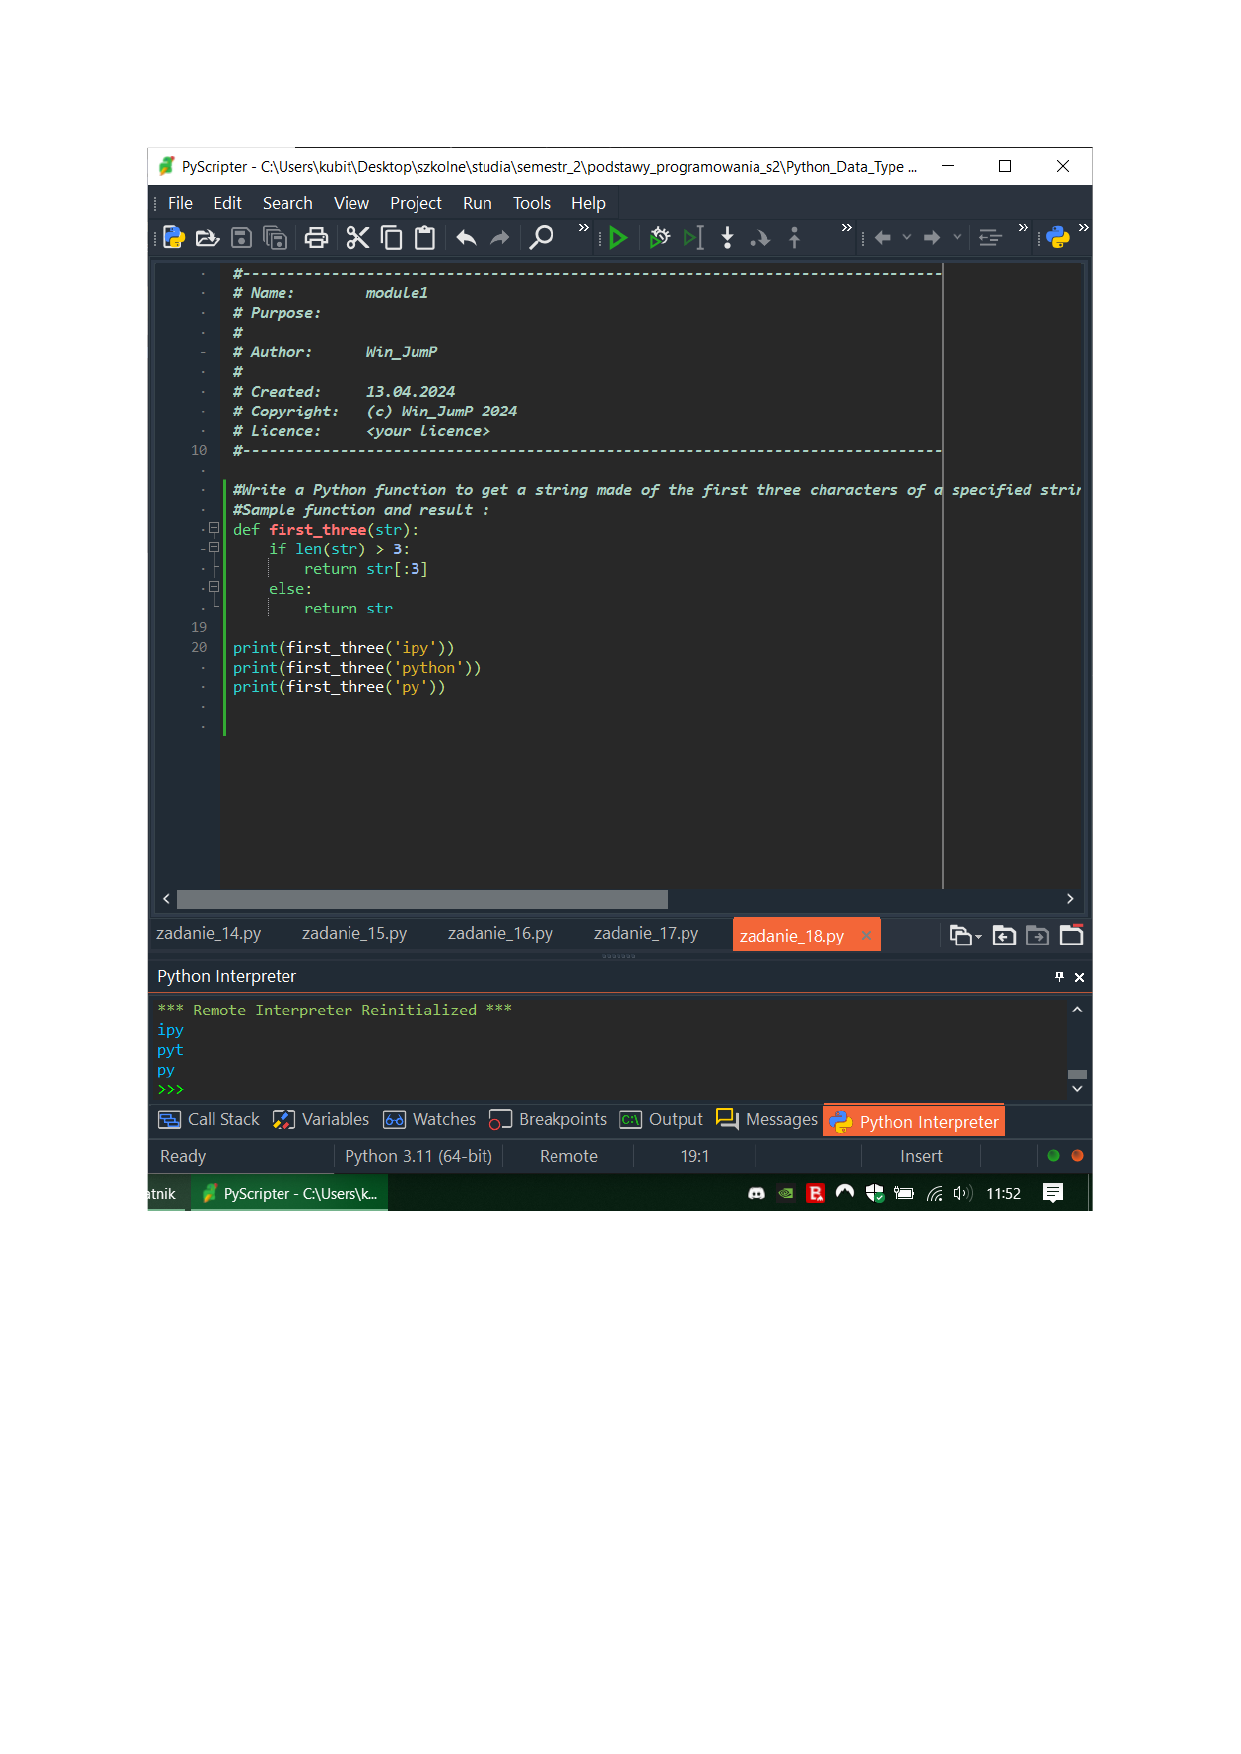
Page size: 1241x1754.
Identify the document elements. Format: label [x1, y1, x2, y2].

picture [147, 147, 1093, 1211]
